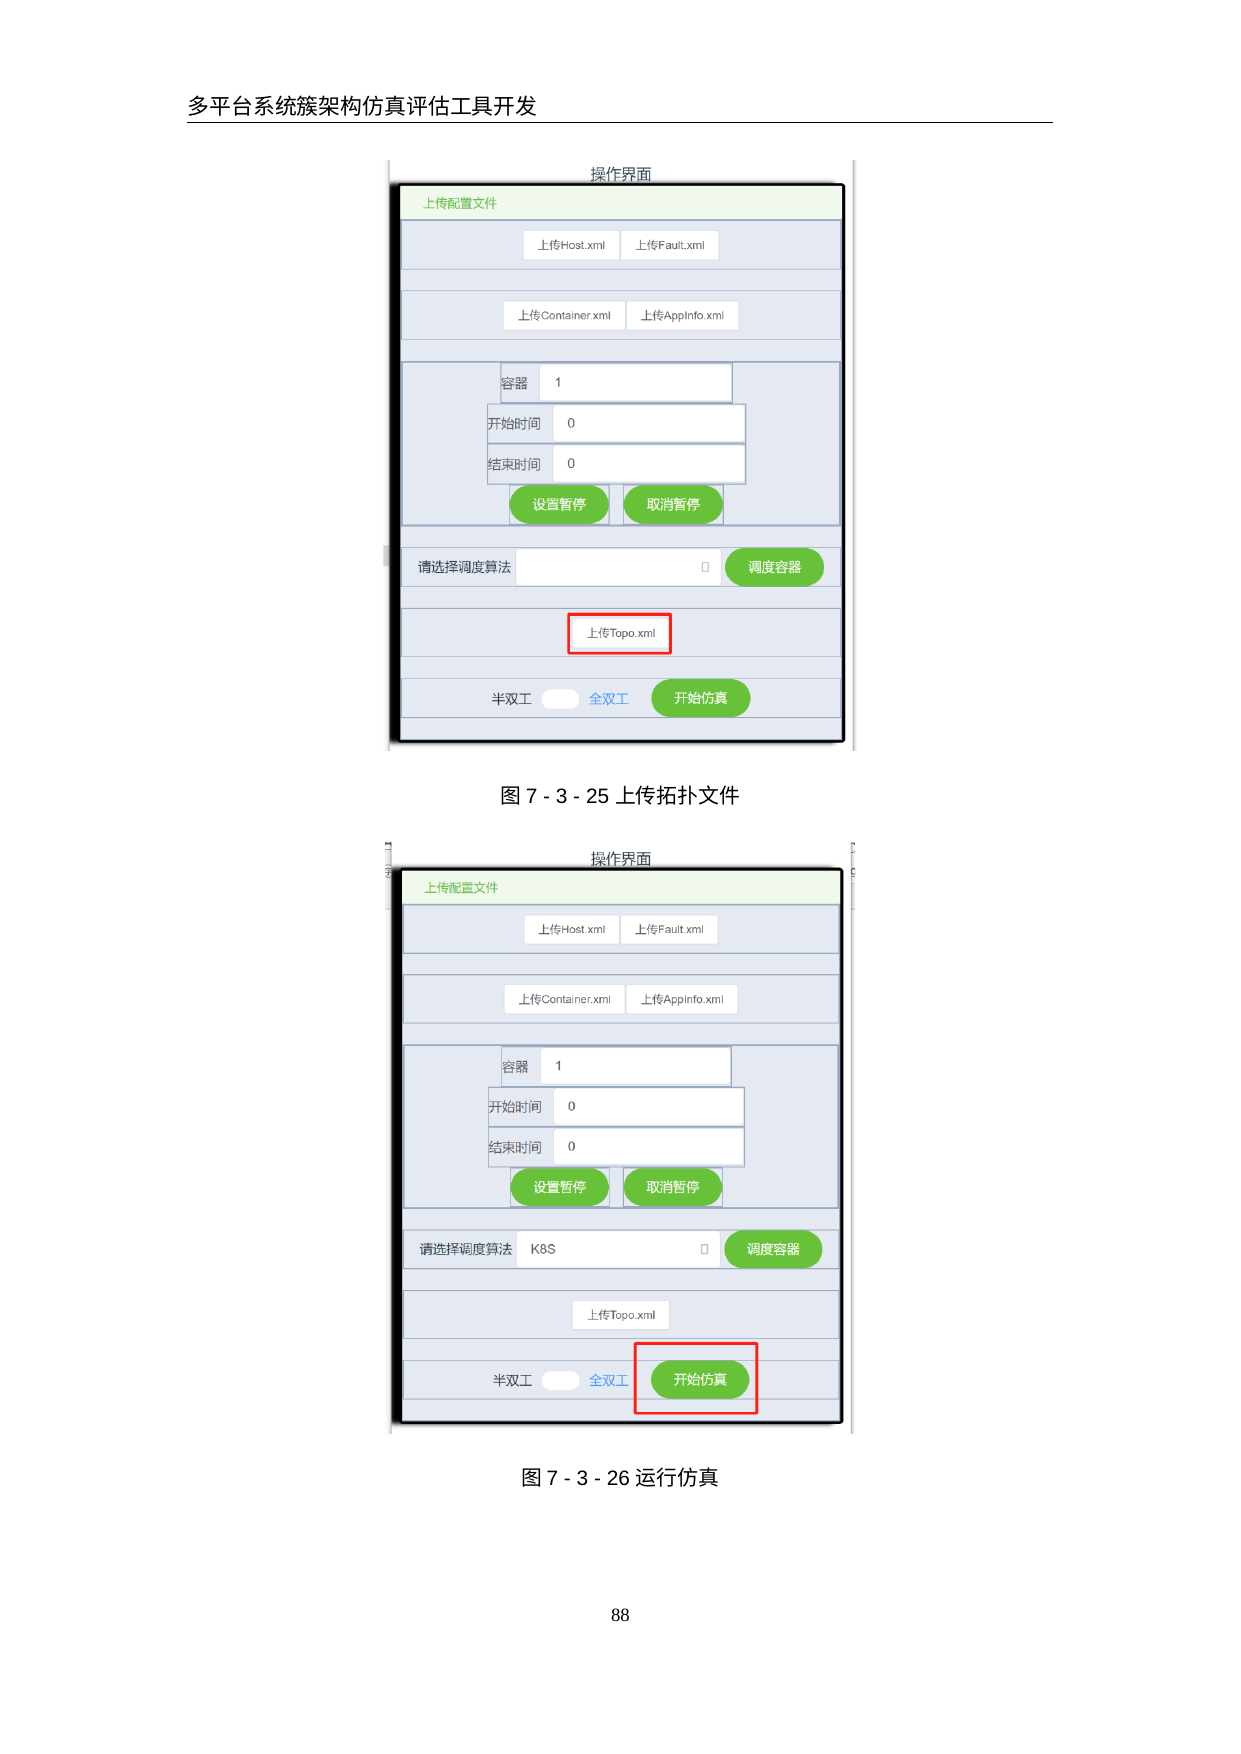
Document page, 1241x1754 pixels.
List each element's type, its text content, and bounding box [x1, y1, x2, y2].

picture [385, 842, 856, 1434]
picture [383, 160, 858, 751]
text 图7 - 3 - 25 上传拓扑文件 [187, 778, 1053, 810]
text 图7 - 3 - 26 运行仿真 [187, 1460, 1053, 1493]
